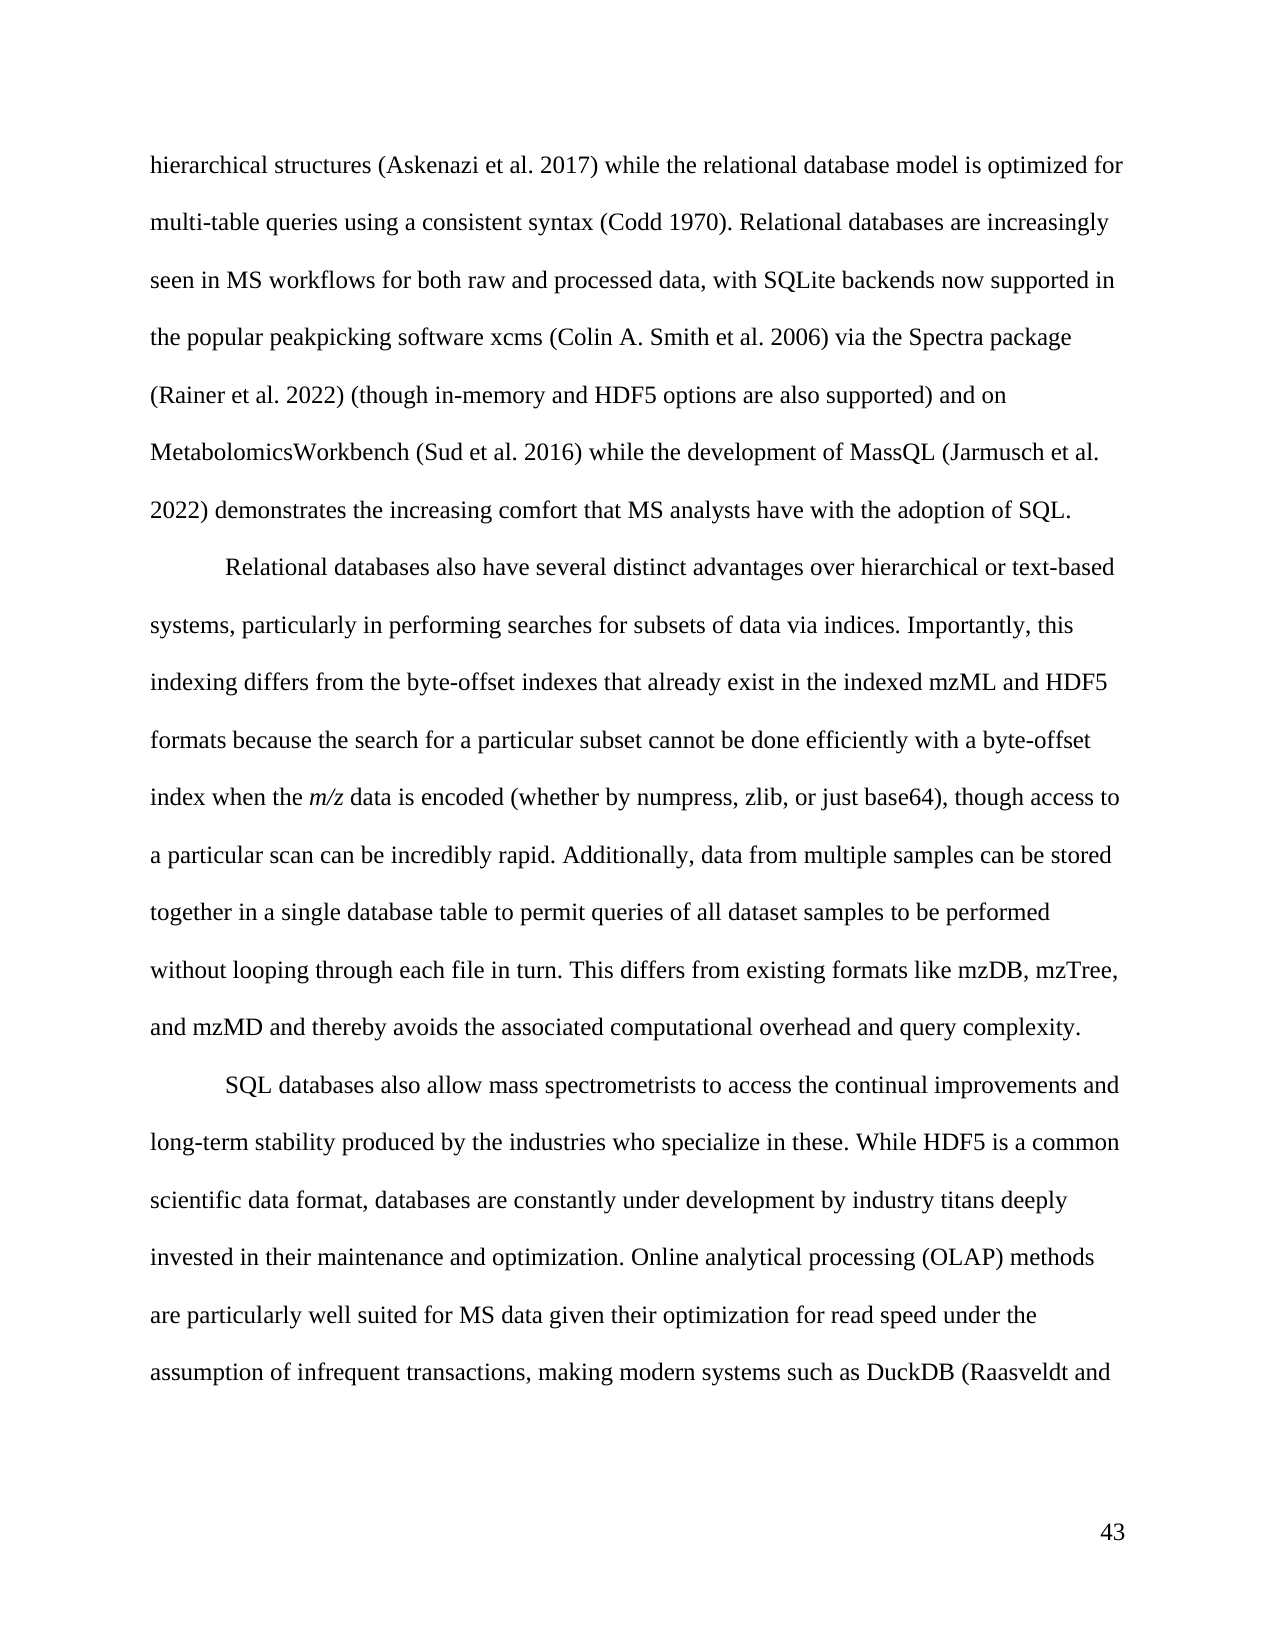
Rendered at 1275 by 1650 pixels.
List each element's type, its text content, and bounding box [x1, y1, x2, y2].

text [150, 1070, 1125, 1386]
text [150, 150, 1125, 524]
text Relational databases also have several distinct advantages over hierarchical or text-based systems, particularly in performing searches for subsets of data via indices. Importantly, this indexing differs from the byte-offset indexes that already exist in the indexed mzML and HDF5 formats because the search for a particular subset cannot be done efficiently with a byte-offset index when the m/z data is encoded (whether by numpress, zlib, or just base64), though access to a particular scan can be incredibly rapid. Additionally, data from multiple samples can be stored together in a single database table to permit queries of all dataset samples to be performed without looping through each file in turn. This differs from existing formats like mzDB, mzTree, and mzMD and thereby avoids the associated computational overhead and query complexity. [150, 552, 1125, 1041]
